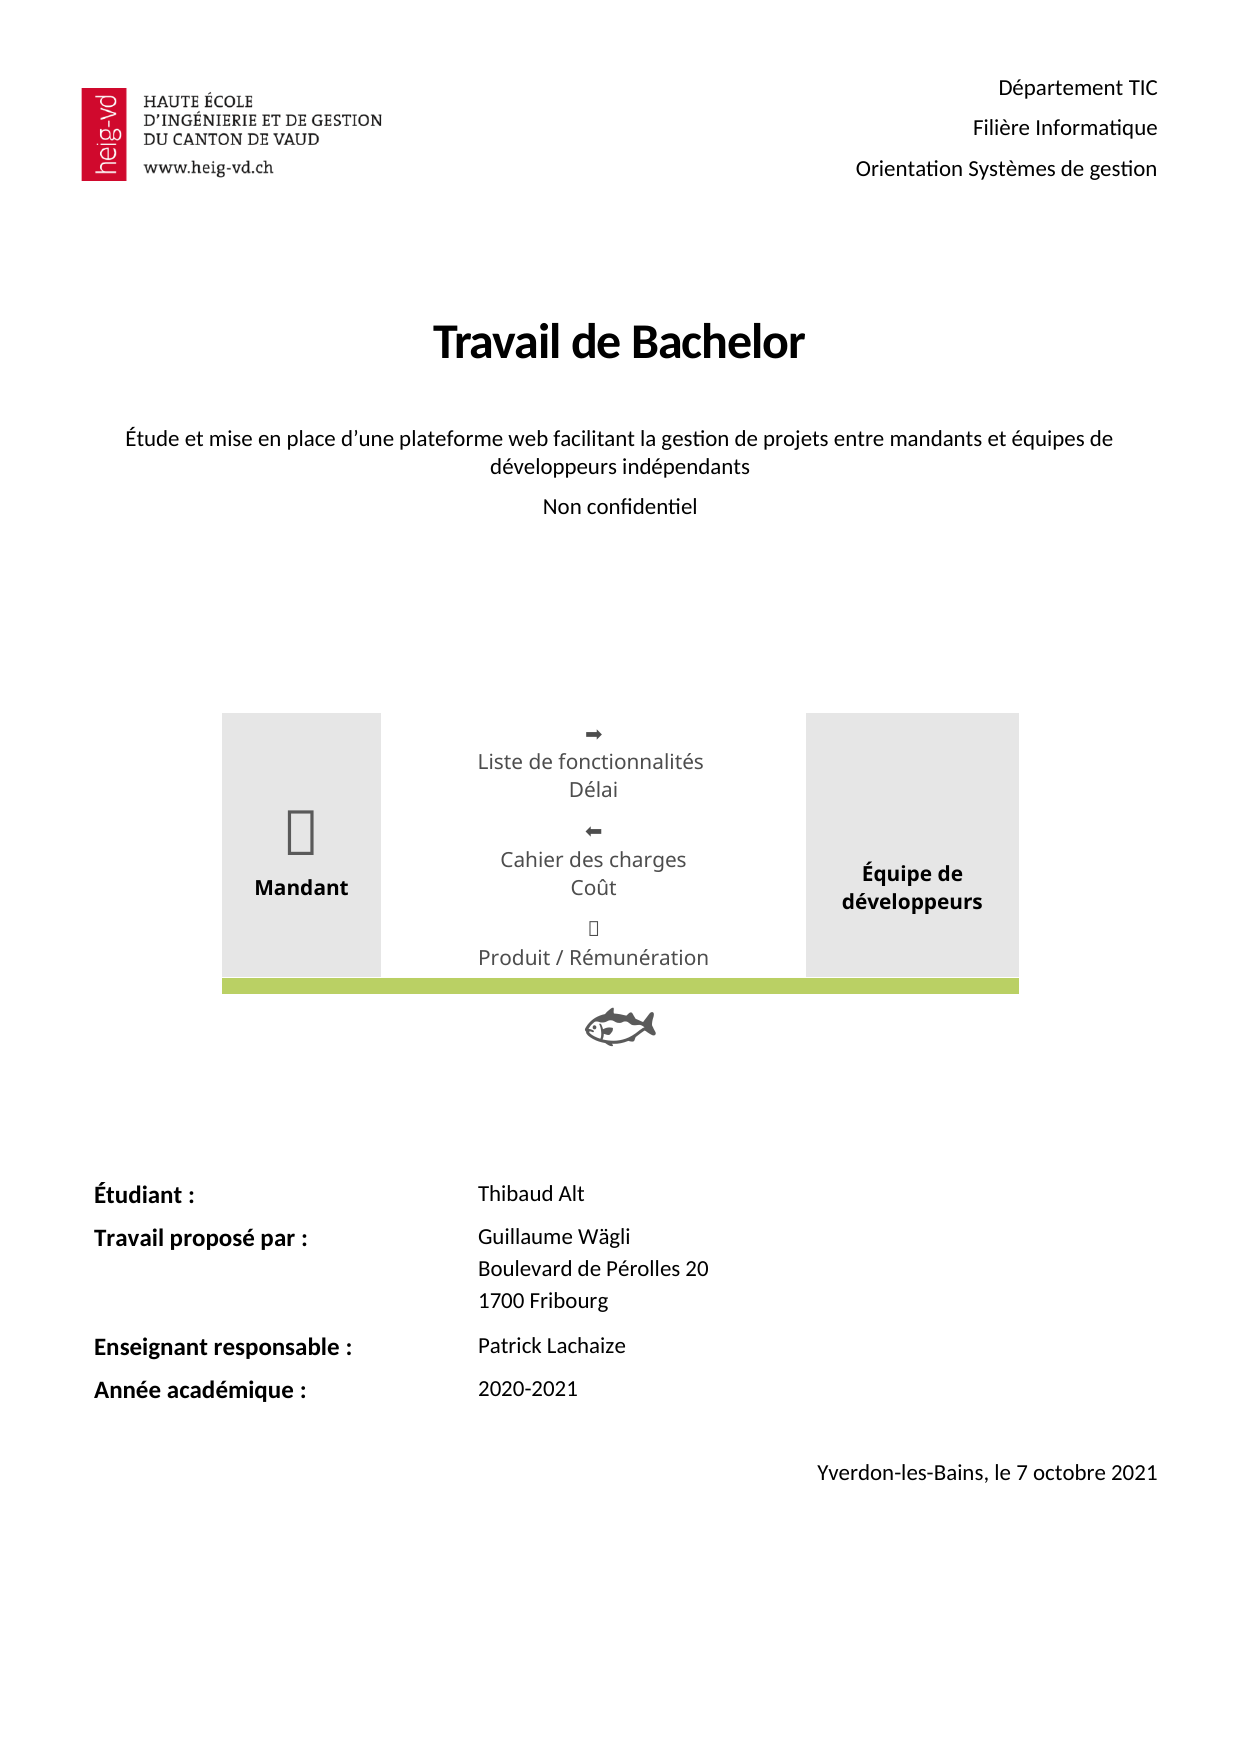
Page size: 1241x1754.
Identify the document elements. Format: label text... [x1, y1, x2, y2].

text Yverdon-les-Bains, le [83, 1458, 1157, 1486]
table_cell [467, 1222, 1145, 1331]
table_cell Année académique : [83, 1374, 467, 1417]
picture [81, 88, 382, 181]
table_cell Enseignant responsable : [83, 1331, 467, 1374]
table_header Étudiant : [83, 1179, 467, 1222]
table_cell 2020-2021 [467, 1374, 1145, 1417]
table_cell Travail proposé par : [83, 1222, 467, 1331]
title Travail de Bachelor [83, 310, 1157, 371]
